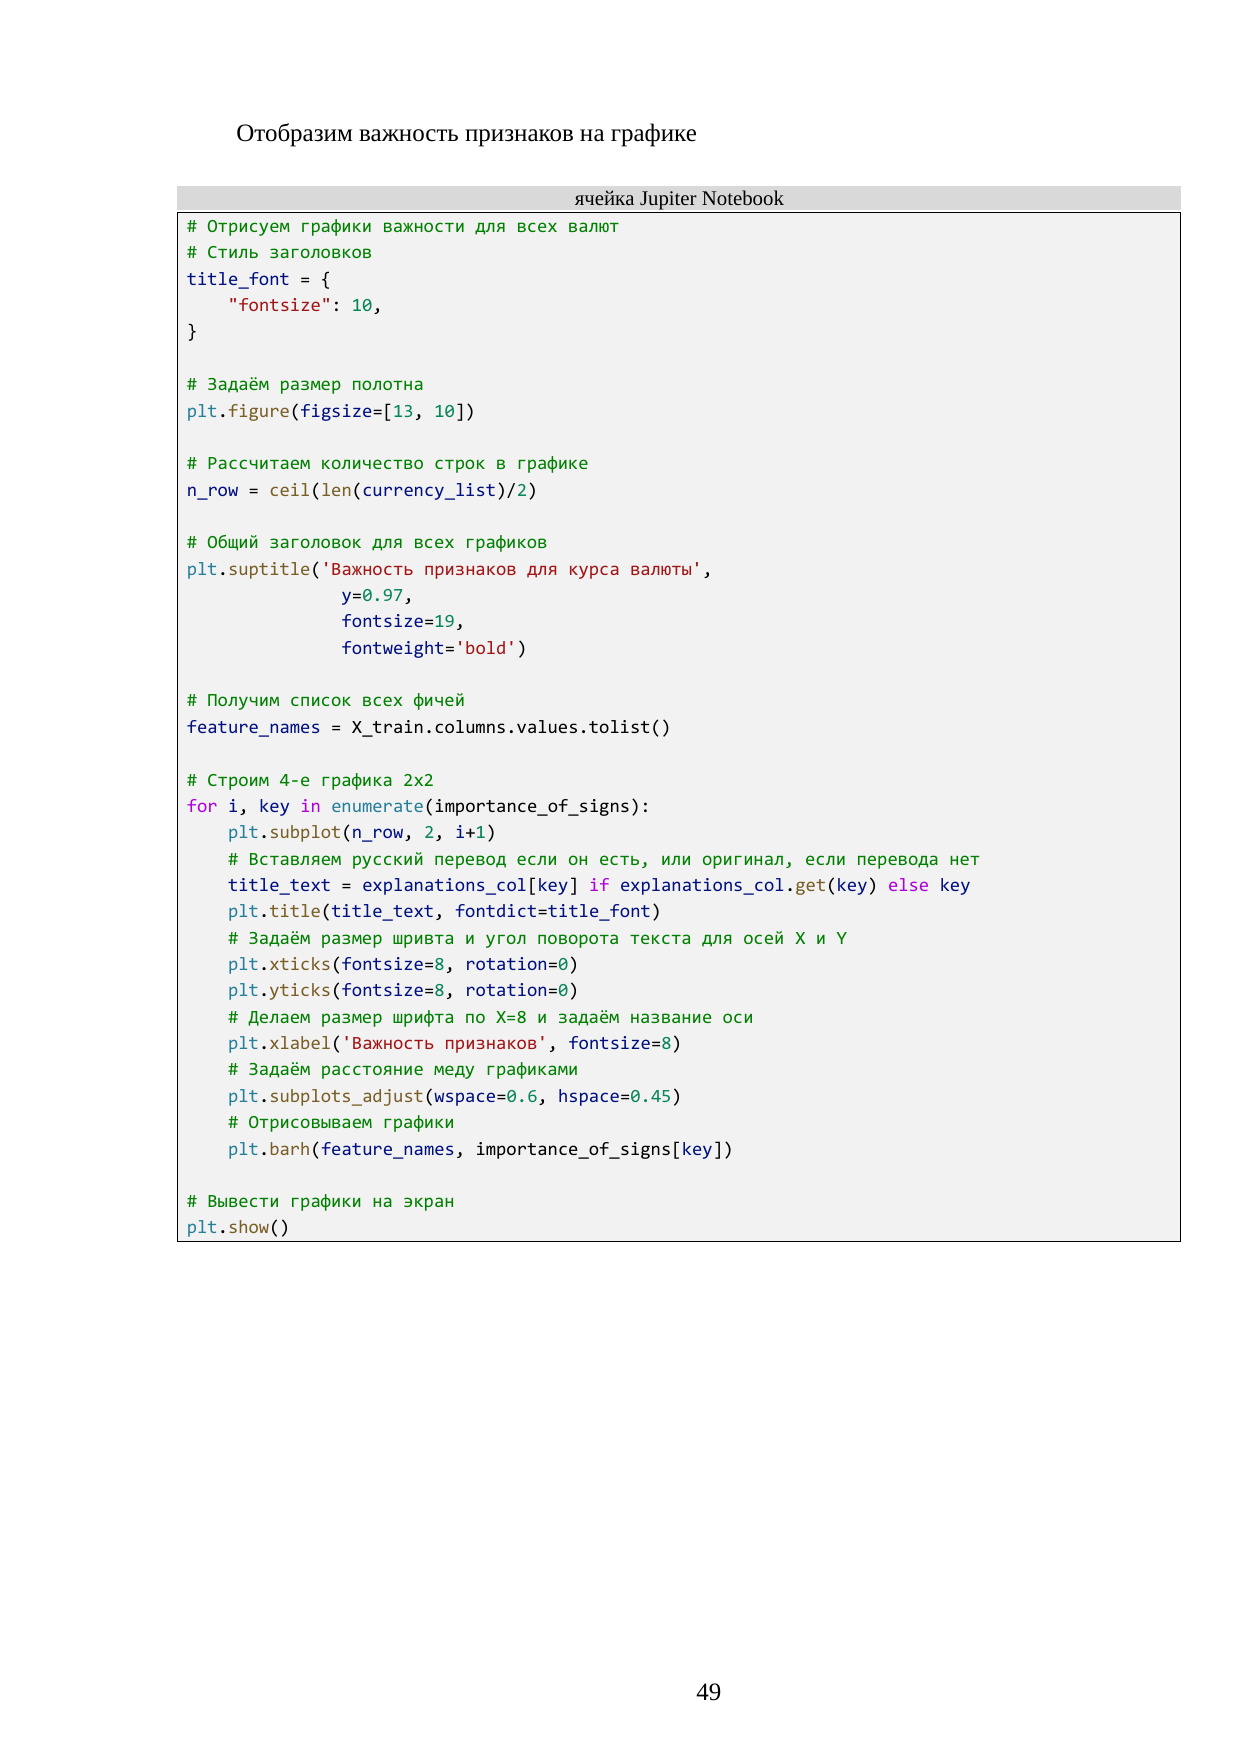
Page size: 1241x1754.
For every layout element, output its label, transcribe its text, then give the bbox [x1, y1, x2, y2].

text title_text = explanations_col[key] if explanations_col.get(key) else key [178, 871, 1180, 896]
text plt.xlabel('Важность признаков', fontsize=8) [178, 1029, 1180, 1054]
text # Рассчитаем количество строк в графике [178, 449, 1180, 474]
text # Задаём расстояние меду графиками [178, 1056, 1180, 1081]
text # Делаем размер шрифта по Х=8 и задаём название оси [178, 1003, 1180, 1028]
text # Отрисуем графики важности для всех валют [178, 213, 1180, 237]
text # Задаём размер шривта и угол поворота текста для осей X и Y [178, 924, 1180, 949]
text # Вставляем русский перевод если он есть, или оригинал, если перевода нет [178, 845, 1180, 870]
text plt.suptitle('Важность признаков для курса валюты', [178, 555, 1180, 580]
title ячейка Jupiter Notebook [177, 186, 1181, 210]
text # Отрисовываем графики [178, 1108, 1180, 1133]
text # Общий заголовок для всех графиков [178, 528, 1180, 553]
text plt.title(title_text, fontdict=title_font) [178, 897, 1180, 922]
text for i, key in enumerate(importance_of_signs): [178, 792, 1180, 817]
text # Вывести графики на экран [178, 1187, 1180, 1212]
text feature_names = X_train.columns.values.tolist() [178, 713, 1180, 738]
text title_font = { [178, 265, 1180, 290]
text n_row = ceil(len(currency_list)/2) [178, 476, 1180, 501]
text plt.show() [178, 1214, 1180, 1241]
text plt.xticks(fontsize=8, rotation=0) [178, 950, 1180, 975]
text y=0.97, [178, 581, 1180, 606]
text # Задаём размер полотна [178, 370, 1180, 395]
text fontweight='bold') [178, 634, 1180, 659]
text plt.yticks(fontsize=8, rotation=0) [178, 976, 1180, 1002]
text plt.subplots_adjust(wspace=0.6, hspace=0.45) [178, 1082, 1180, 1107]
text Отобразим важность признаков на графике [177, 118, 1181, 147]
text # Строим 4-е графика 2х2 [178, 766, 1180, 791]
text plt.figure(figsize=[13, 10]) [178, 397, 1180, 422]
text } [178, 318, 1180, 343]
text fontsize=19, [178, 607, 1180, 633]
text "fontsize": 10, [178, 291, 1180, 316]
text # Получим список всех фичей [178, 687, 1180, 712]
text # Стиль заголовков [178, 238, 1180, 264]
text plt.subplot(n_row, 2, i+1) [178, 818, 1180, 843]
text plt.barh(feature_names, importance_of_signs[key]) [178, 1134, 1180, 1160]
